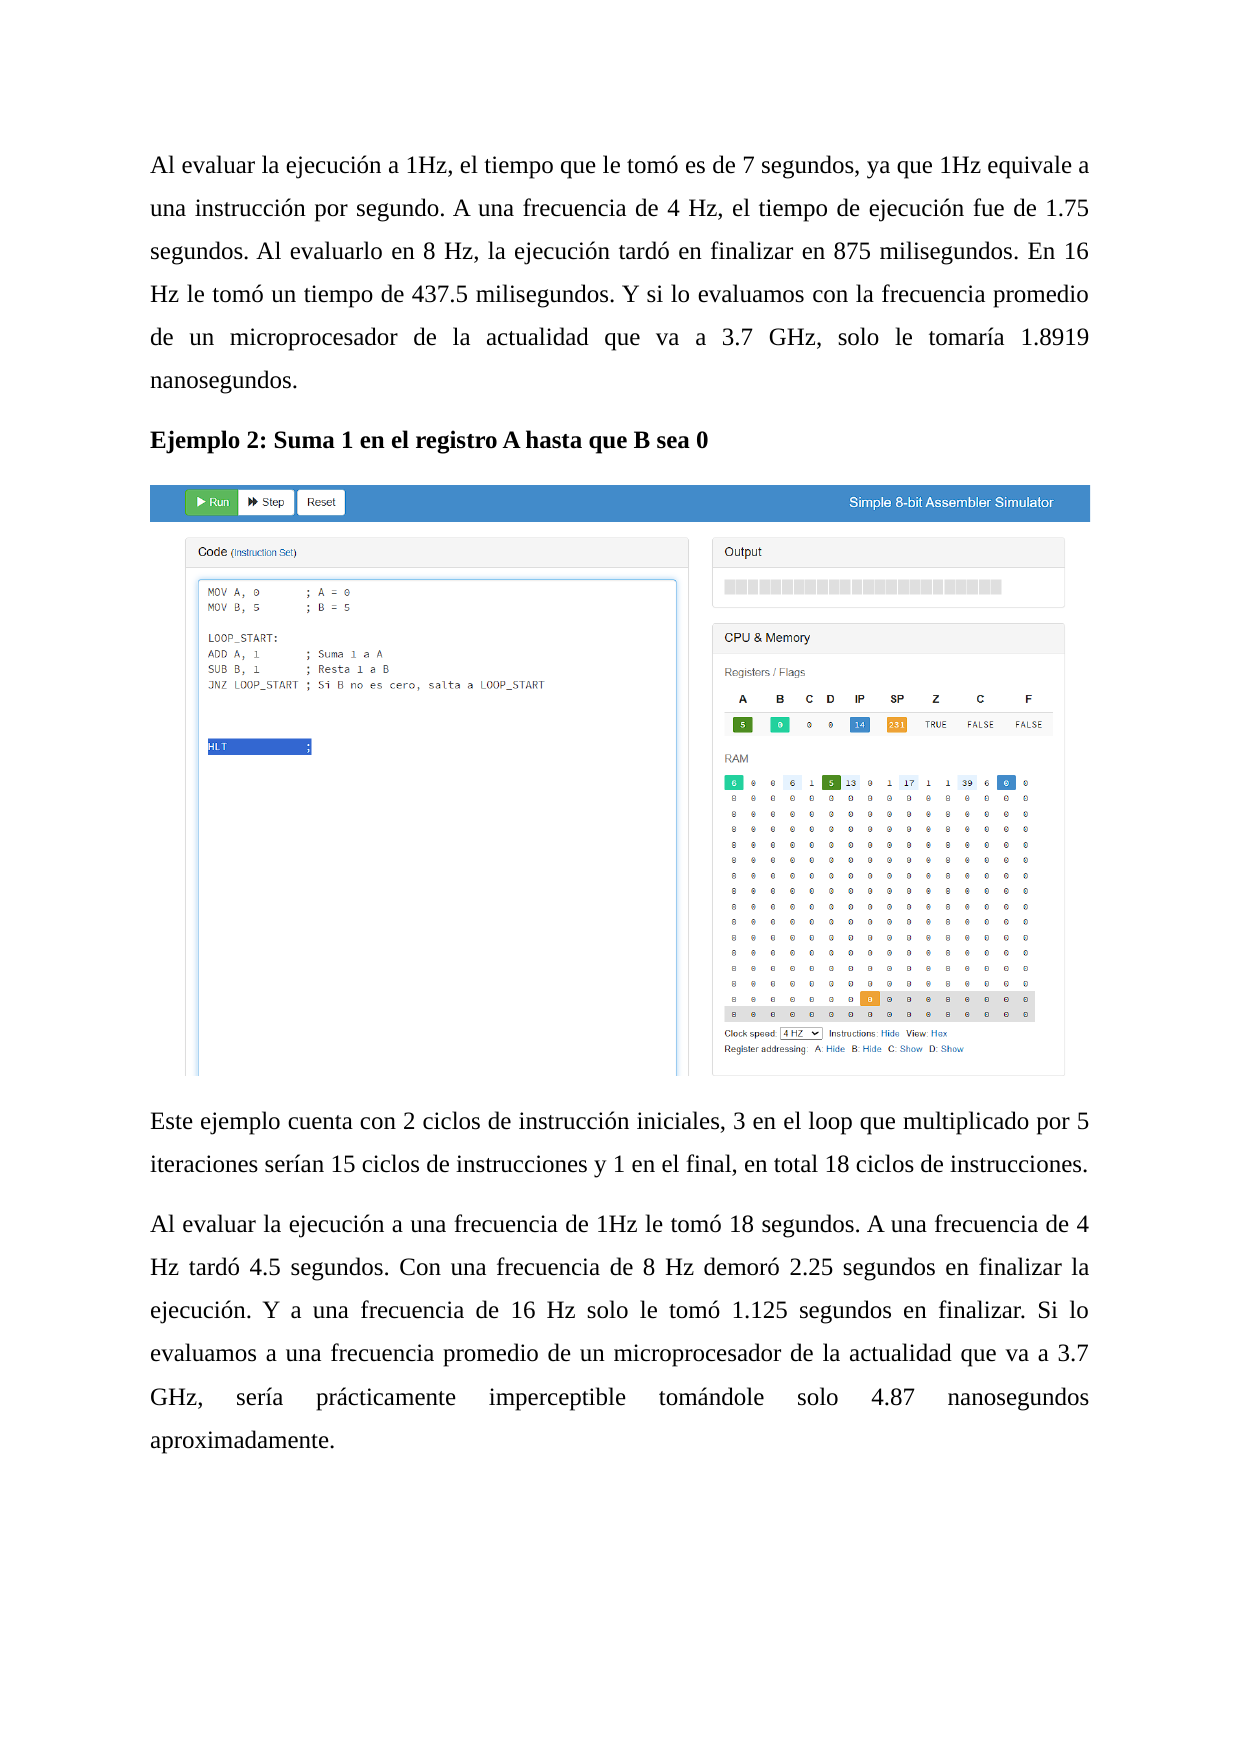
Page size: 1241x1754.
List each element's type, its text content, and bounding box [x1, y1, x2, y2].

text Al evaluar la ejecución a 1Hz, el tiempo que le tomó es de 7 segundos, ya que 1Hz equivale a una instrucción por segundo. A una frecuencia de 4 Hz, el tiempo de ejecución fue de 1.75 segundos. Al evaluarlo en 8 Hz, la ejecución tardó en finalizar en 875 milisegundos. En 16 Hz le tomó un tiempo de 437.5 milisegundos. Y si lo evaluamos con la frecuencia promedio de un microprocesador de la actualidad que va a 3.7 GHz, solo le tomaría 1.8919 nanosegundos. [150, 150, 1090, 394]
text Este ejemplo cuenta con 2 ciclos de instrucción iniciales, 3 en el loop que multiplicado por 5 iteraciones serían 15 ciclos de instrucciones y 1 en el final, en total 18 ciclos de instrucciones. [150, 1106, 1090, 1178]
picture [150, 485, 1091, 1076]
text Ejemplo 2: Suma 1 en el registro A hasta que B sea 0 [150, 425, 1090, 454]
text Al evaluar la ejecución a una frecuencia de 1Hz le tomó 18 segundos. A una frecuencia de 4 Hz tardó 4.5 segundos. Con una frecuencia de 8 Hz demoró 2.25 segundos en finalizar la ejecución. Y a una frecuencia de 16 Hz solo le tomó 1.125 segundos en finalizar. Si lo evaluamos a una frecuencia promedio de un microprocesador de la actualidad que va a 3.7 GHz, sería prácticamente imperceptible tomándole solo 4.87 nanosegundos aproximadamente. [150, 1209, 1090, 1453]
